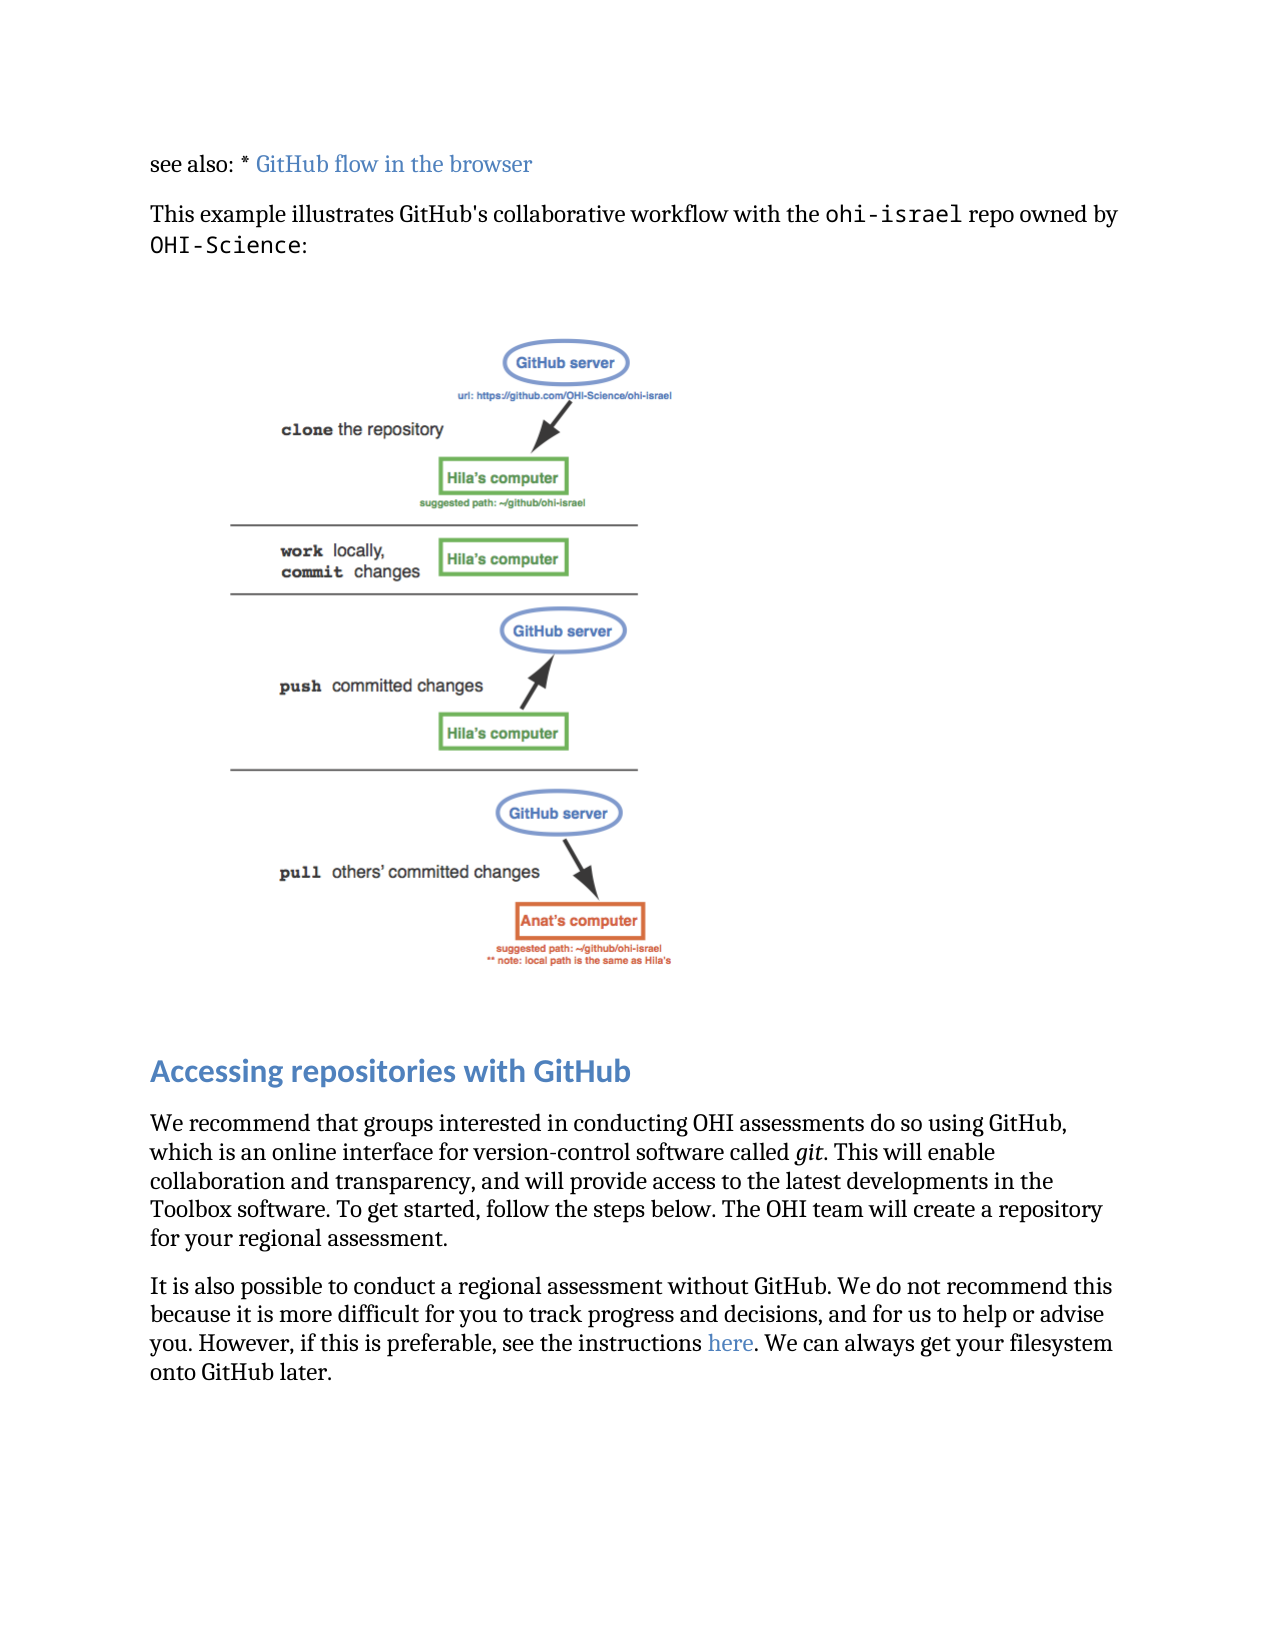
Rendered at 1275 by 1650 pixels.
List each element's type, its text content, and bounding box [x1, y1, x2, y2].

text We recommend that groups interested in conducting OHI assessments do so using GitHub, which is an online interface for version-control software called git. This will enable collaboration and transparency, and will provide access to the latest developments in the Toolbox software. To get started, follow the steps below. The OHI team will create a repository for your regional assessment. [150, 1109, 1125, 1253]
text It is also possible to conduct a regional assessment without GitHub. We do not recommend this because it is more difficult for you to track progress and decisions, and for us to help or advise you. However, if this is preferable, see the instructions here. We can always get your filesystem onto GitHub later. [150, 1272, 1125, 1387]
text This example illustrates GitHub's collaborative workflow with the ohi-israel repo owned by OHI-Science: [150, 197, 1125, 260]
subtitle Accessing repositories with GitHub [150, 1049, 1125, 1090]
picture [168, 278, 769, 1029]
text see also: * GitHub flow in the browser [150, 150, 1125, 179]
